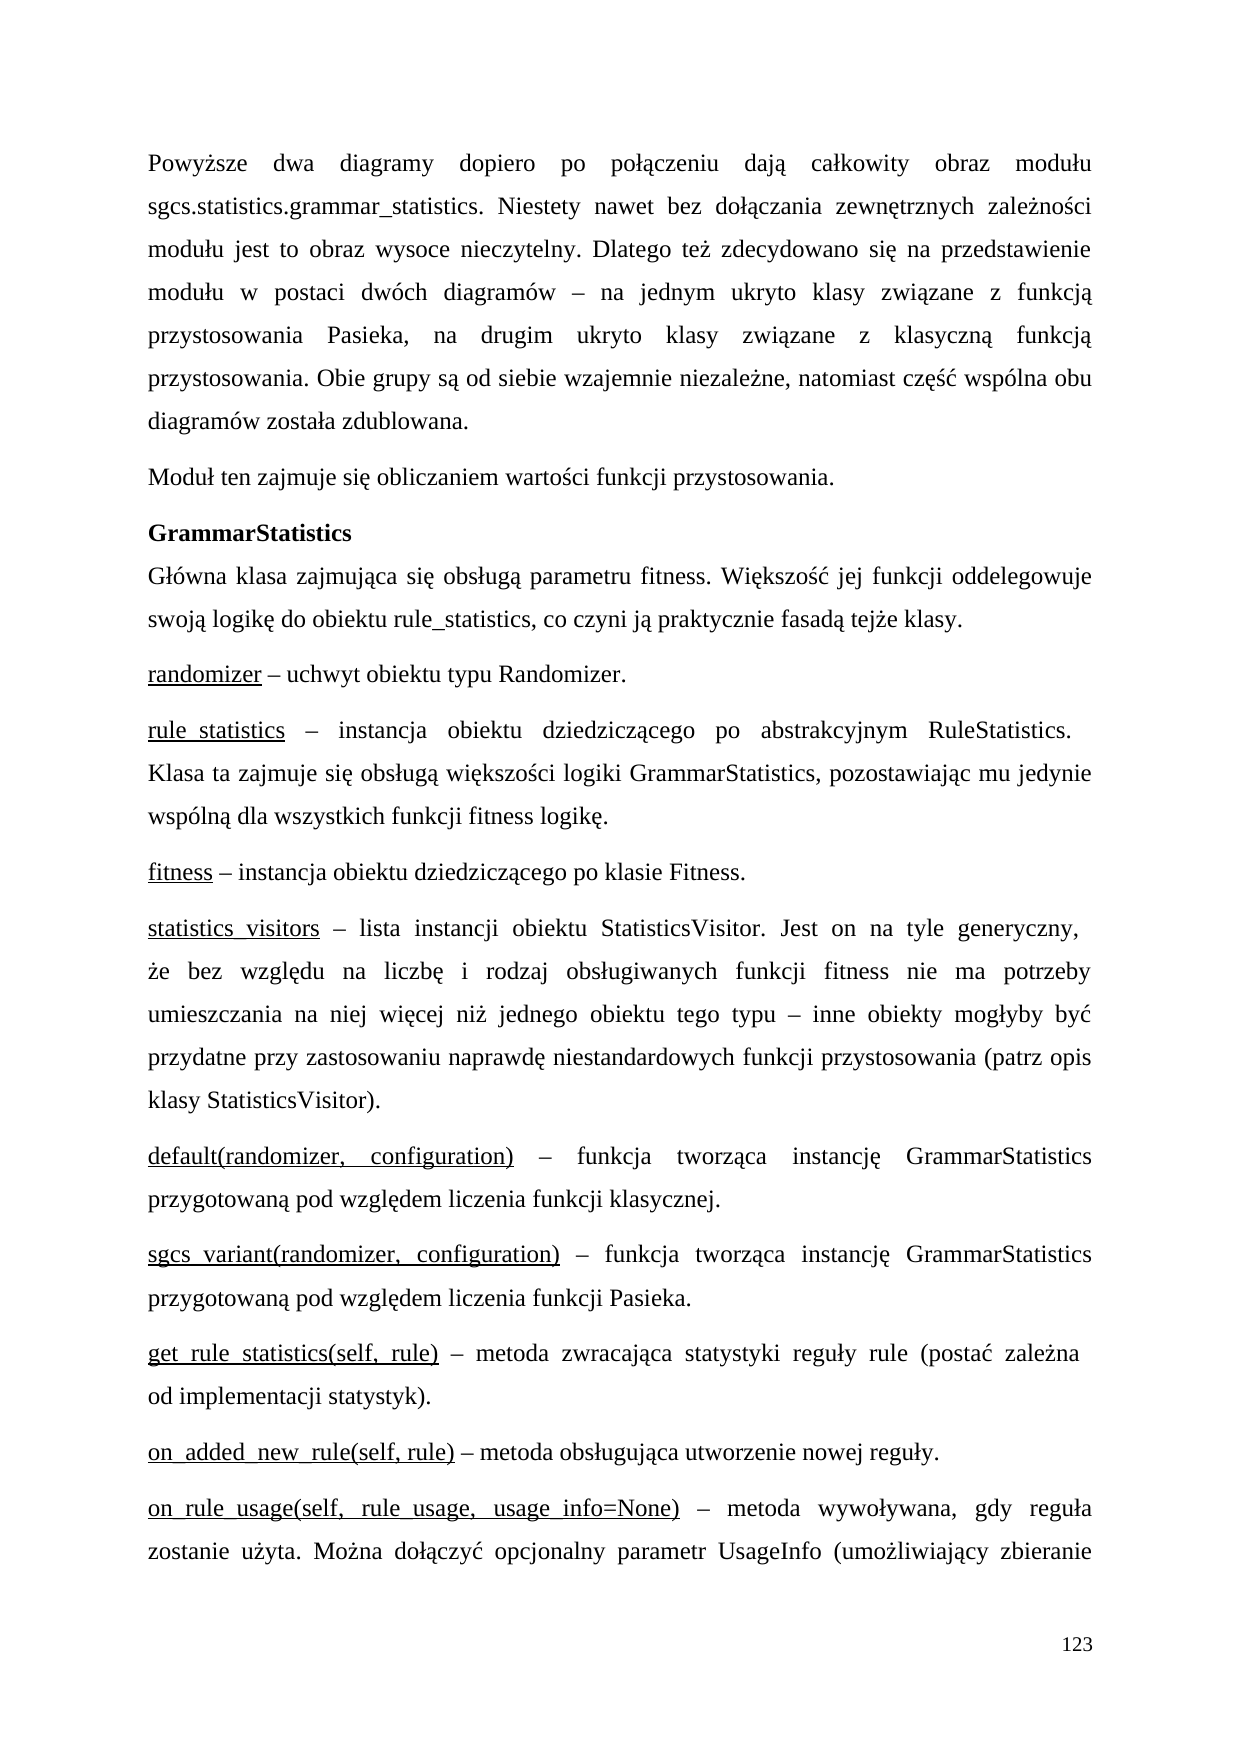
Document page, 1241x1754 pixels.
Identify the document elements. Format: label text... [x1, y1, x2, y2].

text randomizer – uchwyt obiektu typu Randomizer. [148, 659, 1093, 688]
text on_added_new_rule(self, rule) – metoda obsługująca utworzenie nowej reguły. [148, 1437, 1093, 1466]
text fitness – instancja obiektu dziedziczącego po klasie Fitness. [148, 857, 1093, 886]
text get_rule_statistics(self, rule) – metoda zwracająca statystyki reguły rule (postać zależna od implementacji statystyk). [148, 1338, 1093, 1410]
text statistics_visitors – lista instancji obiektu StatisticsVisitor. Jest on na tyle generyczny, że bez względu na liczbę i rodzaj obsługiwanych funkcji fitness nie ma potrzeby umieszczania na niej więcej niż jednego obiektu tego typu – inne obiekty mogłyby być przydatne przy zastosowaniu naprawdę niestandardowych funkcji przystosowania (patrz opis klasy StatisticsVisitor). [148, 913, 1093, 1114]
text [148, 1493, 1093, 1564]
text Moduł ten zajmuje się obliczaniem wartości funkcji przystosowania. [148, 462, 1093, 491]
text sgcs_variant(randomizer, configuration) – funkcja tworząca instancję GrammarStatistics przygotowaną pod względem liczenia funkcji Pasieka. [148, 1239, 1093, 1311]
text Powyższe dwa diagramy dopiero po połączeniu dają całkowity obraz modułu sgcs.statistics.grammar_statistics. Niestety nawet bez dołączania zewnętrznych zależności modułu jest to obraz wysoce nieczytelny. Dlatego też zdecydowano się na przedstawienie modułu w postaci dwóch diagramów – na jednym ukryto klasy związane z funkcją przystosowania Pasieka, na drugim ukryto klasy związane z klasyczną funkcją przystosowania. Obie grupy są od siebie wzajemnie niezależne, natomiast część wspólna obu diagramów została zdublowana. [148, 148, 1093, 435]
text rule_statistics – instancja obiektu dziedziczącego po abstrakcyjnym RuleStatistics. Klasa ta zajmuje się obsługą większości logiki GrammarStatistics, pozostawiając mu jedynie wspólną dla wszystkich funkcji fitness logikę. [148, 715, 1093, 830]
text default(randomizer, configuration) – funkcja tworząca instancję GrammarStatistics przygotowaną pod względem liczenia funkcji klasycznej. [148, 1141, 1093, 1213]
text Główna klasa zajmująca się obsługą parametru fitness. Większość jej funkcji oddelegowuje swoją logikę do obiektu rule_statistics, co czyni ją praktycznie fasadą tejże klasy. [148, 561, 1093, 633]
text GrammarStatistics [148, 518, 1093, 546]
